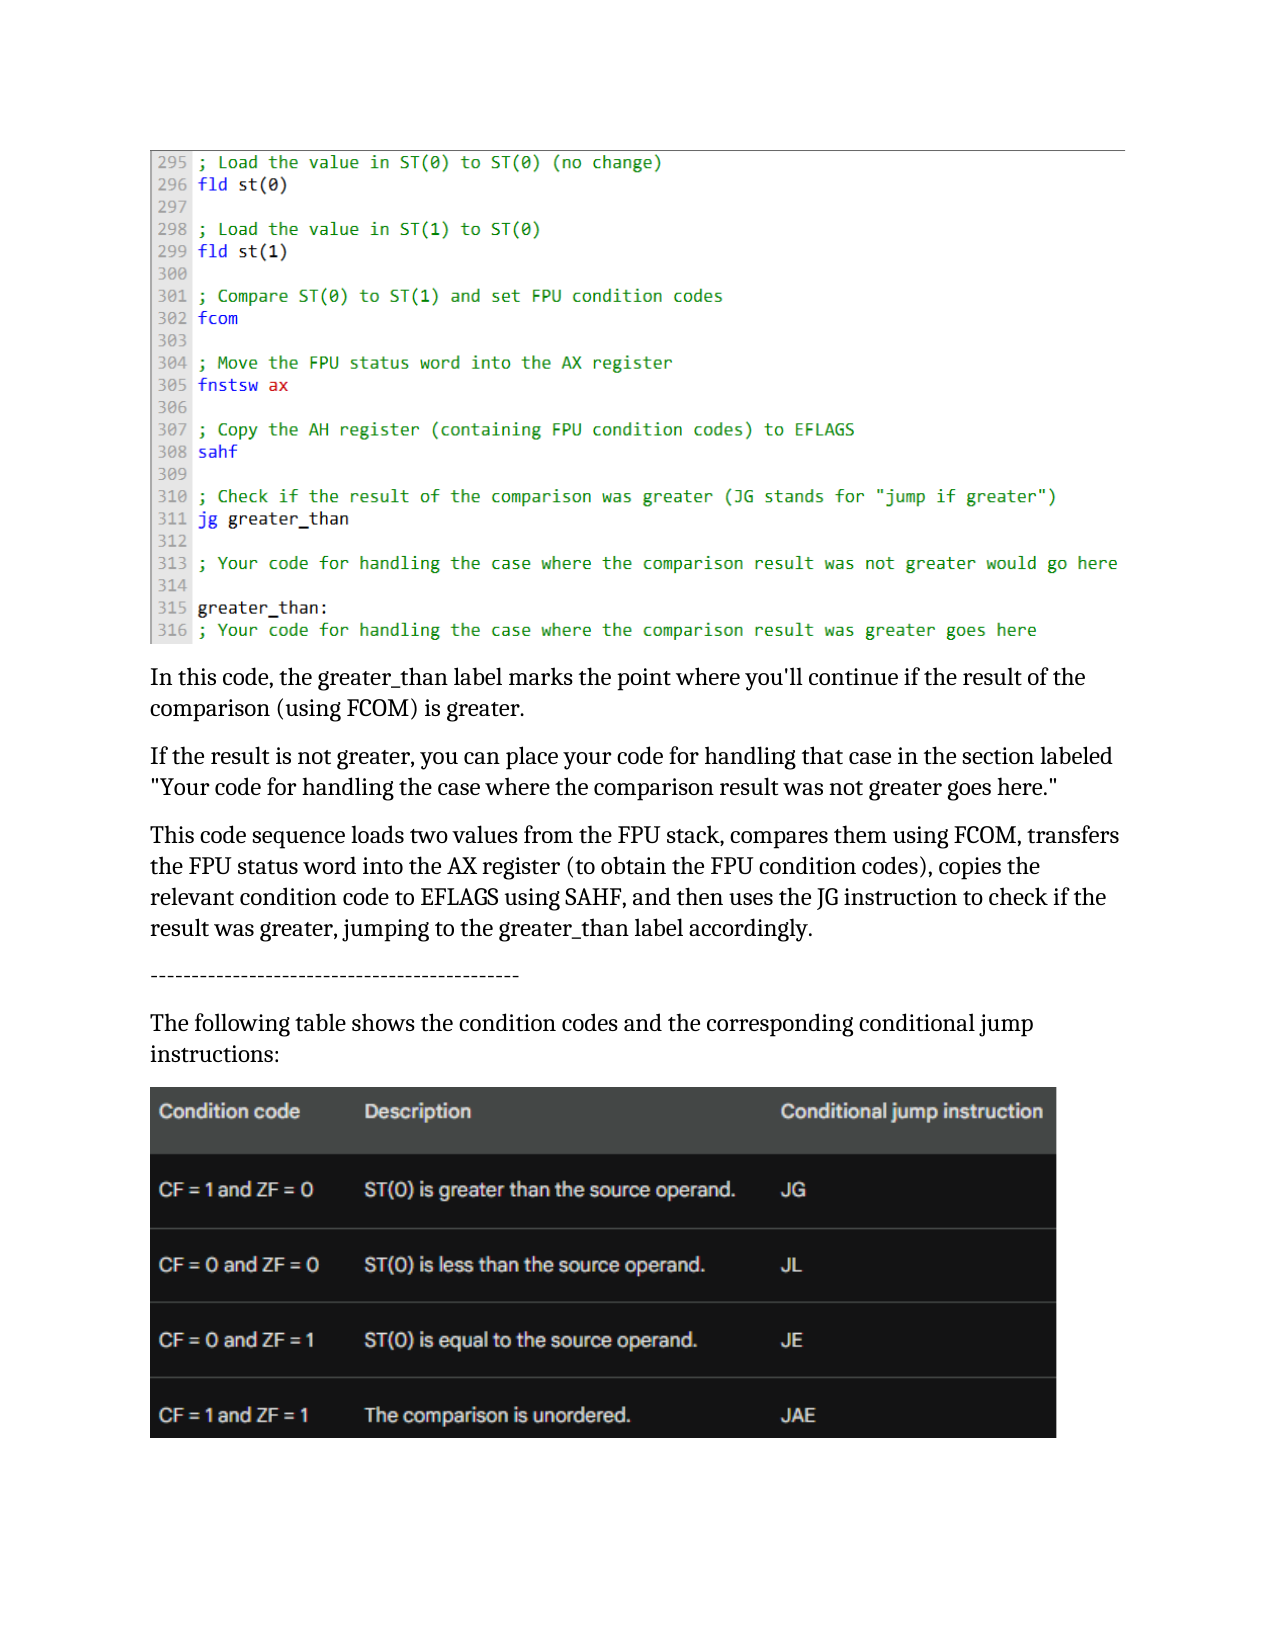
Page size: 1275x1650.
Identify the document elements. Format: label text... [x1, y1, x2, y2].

text This code sequence loads two values from the FPU stack, compares them using FCOM, transfers the FPU status word into the AX register (to obtain the FPU condition codes), copies the relevant condition code to EFLAGS using SAHF, and then uses the JG instruction to check if the result was greater, jumping to the greater_than label accordingly. [150, 821, 1125, 942]
text In this code, the greater_than label marks the point where you'll continue if the result of the comparison (using FCOM) is greater. [150, 663, 1125, 723]
picture [150, 1087, 1057, 1438]
text --------------------------------------------- [150, 961, 1125, 990]
picture [150, 150, 1125, 644]
text If the result is not greater, you can place your code for handling that case in the section labeled "Your code for handling the case where the comparison result was not greater goes here." [150, 742, 1125, 802]
text The following table shows the condition codes and the corresponding conditional jump instructions: [150, 1009, 1125, 1069]
